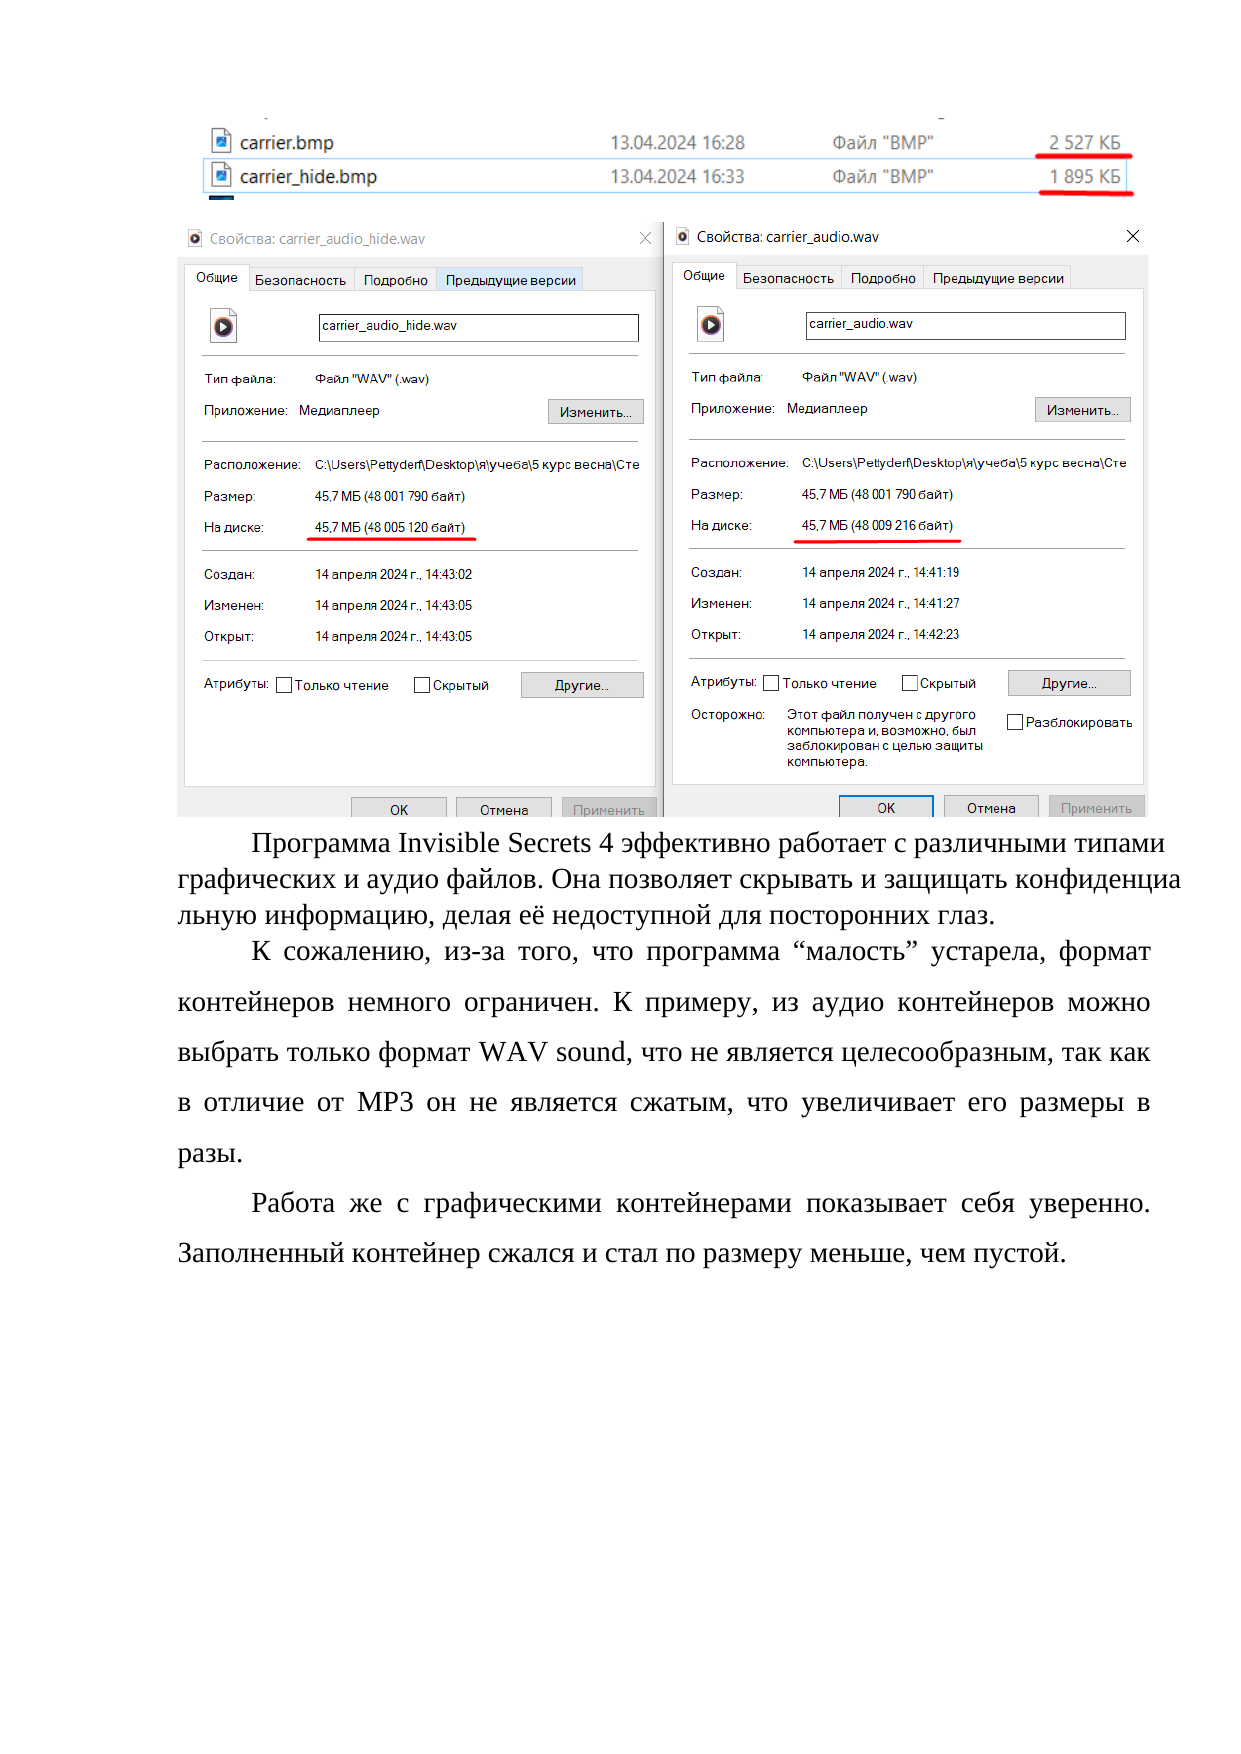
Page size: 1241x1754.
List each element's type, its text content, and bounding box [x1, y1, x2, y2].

picture [177, 118, 1148, 199]
picture [177, 222, 1148, 816]
text Работа же с графическими контейнерами показывает себя уверенно. Заполненный контейнер сжался и стал по размеру меньше, чем пустой. [177, 1185, 1152, 1269]
text К сожалению, из-за того, что программа “малость” устарела, формат контейнеров немного ограничен. К примеру, из аудио контейнеров можно выбрать только формат WAV sound, что не является целесообразным, так как в отличие от MP3 он не является сжатым, что увеличивает его размеры в разы. [177, 933, 1152, 1168]
